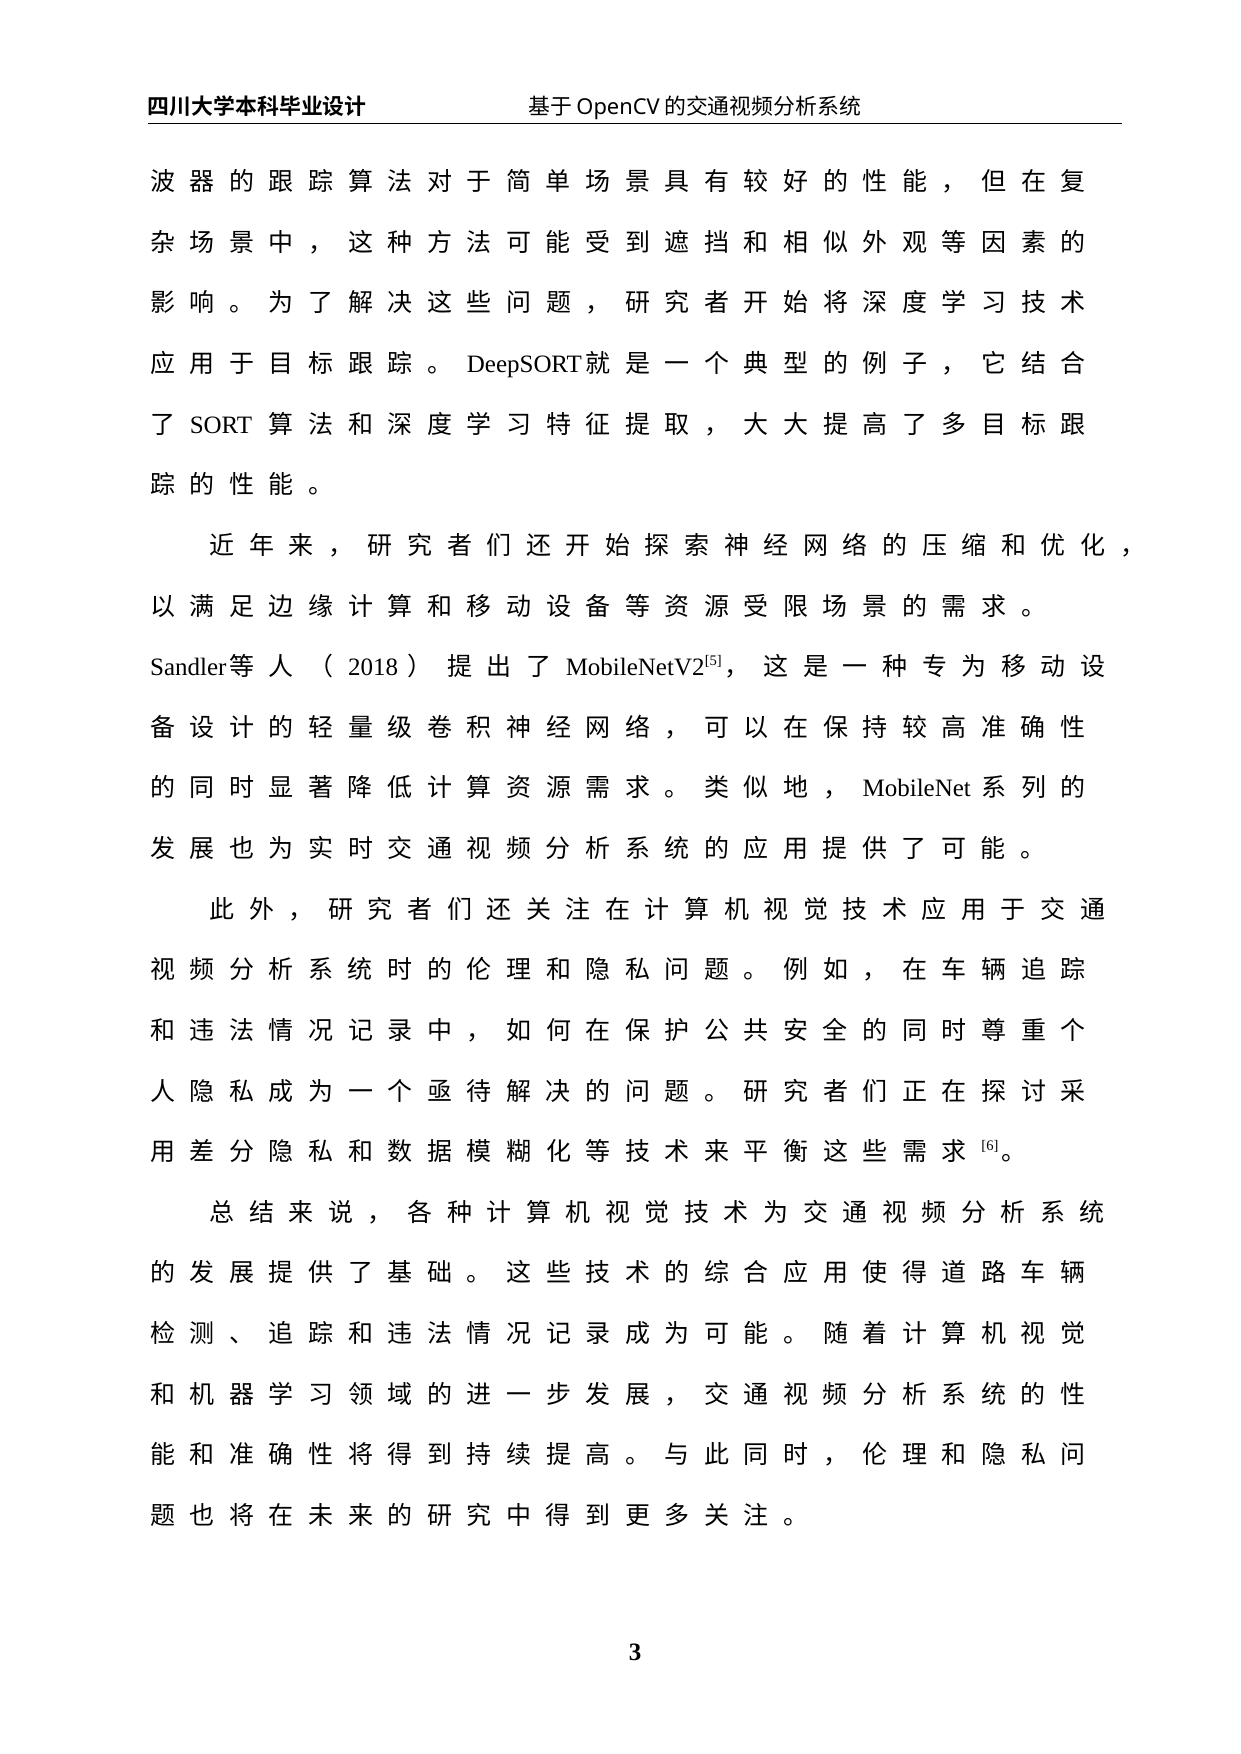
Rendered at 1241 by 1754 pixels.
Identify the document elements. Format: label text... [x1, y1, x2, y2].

text 近年来，研究者们还开始探索神经网络的压缩和优化，以满足边缘计算和移动设备等资源受限场景的需求。Sandler等人（2018）提出了MobileNetV2[5]，这是一种专为移动设备设计的轻量级卷积神经网络，可以在保持较高准确性的同时显著降低计算资源需求。类似地，MobileNet系列的发展也为实时交通视频分析系统的应用提供了可能。 [150, 513, 1120, 877]
text 总结来说，各种计算机视觉技术为交通视频分析系统的发展提供了基础。这些技术的综合应用使得道路车辆检测、追踪和违法情况记录成为可能。随着计算机视觉和机器学习领域的进一步发展，交通视频分析系统的性能和准确性将得到持续提高。与此同时，伦理和隐私问题也将在未来的研究中得到更多关注。 [150, 1180, 1120, 1544]
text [150, 149, 1120, 513]
text 此外，研究者们还关注在计算机视觉技术应用于交通视频分析系统时的伦理和隐私问题。例如，在车辆追踪和违法情况记录中，如何在保护公共安全的同时尊重个人隐私成为一个亟待解决的问题。研究者们正在探讨采用差分隐私和数据模糊化等技术来平衡这些需求[6]。 [150, 877, 1120, 1180]
